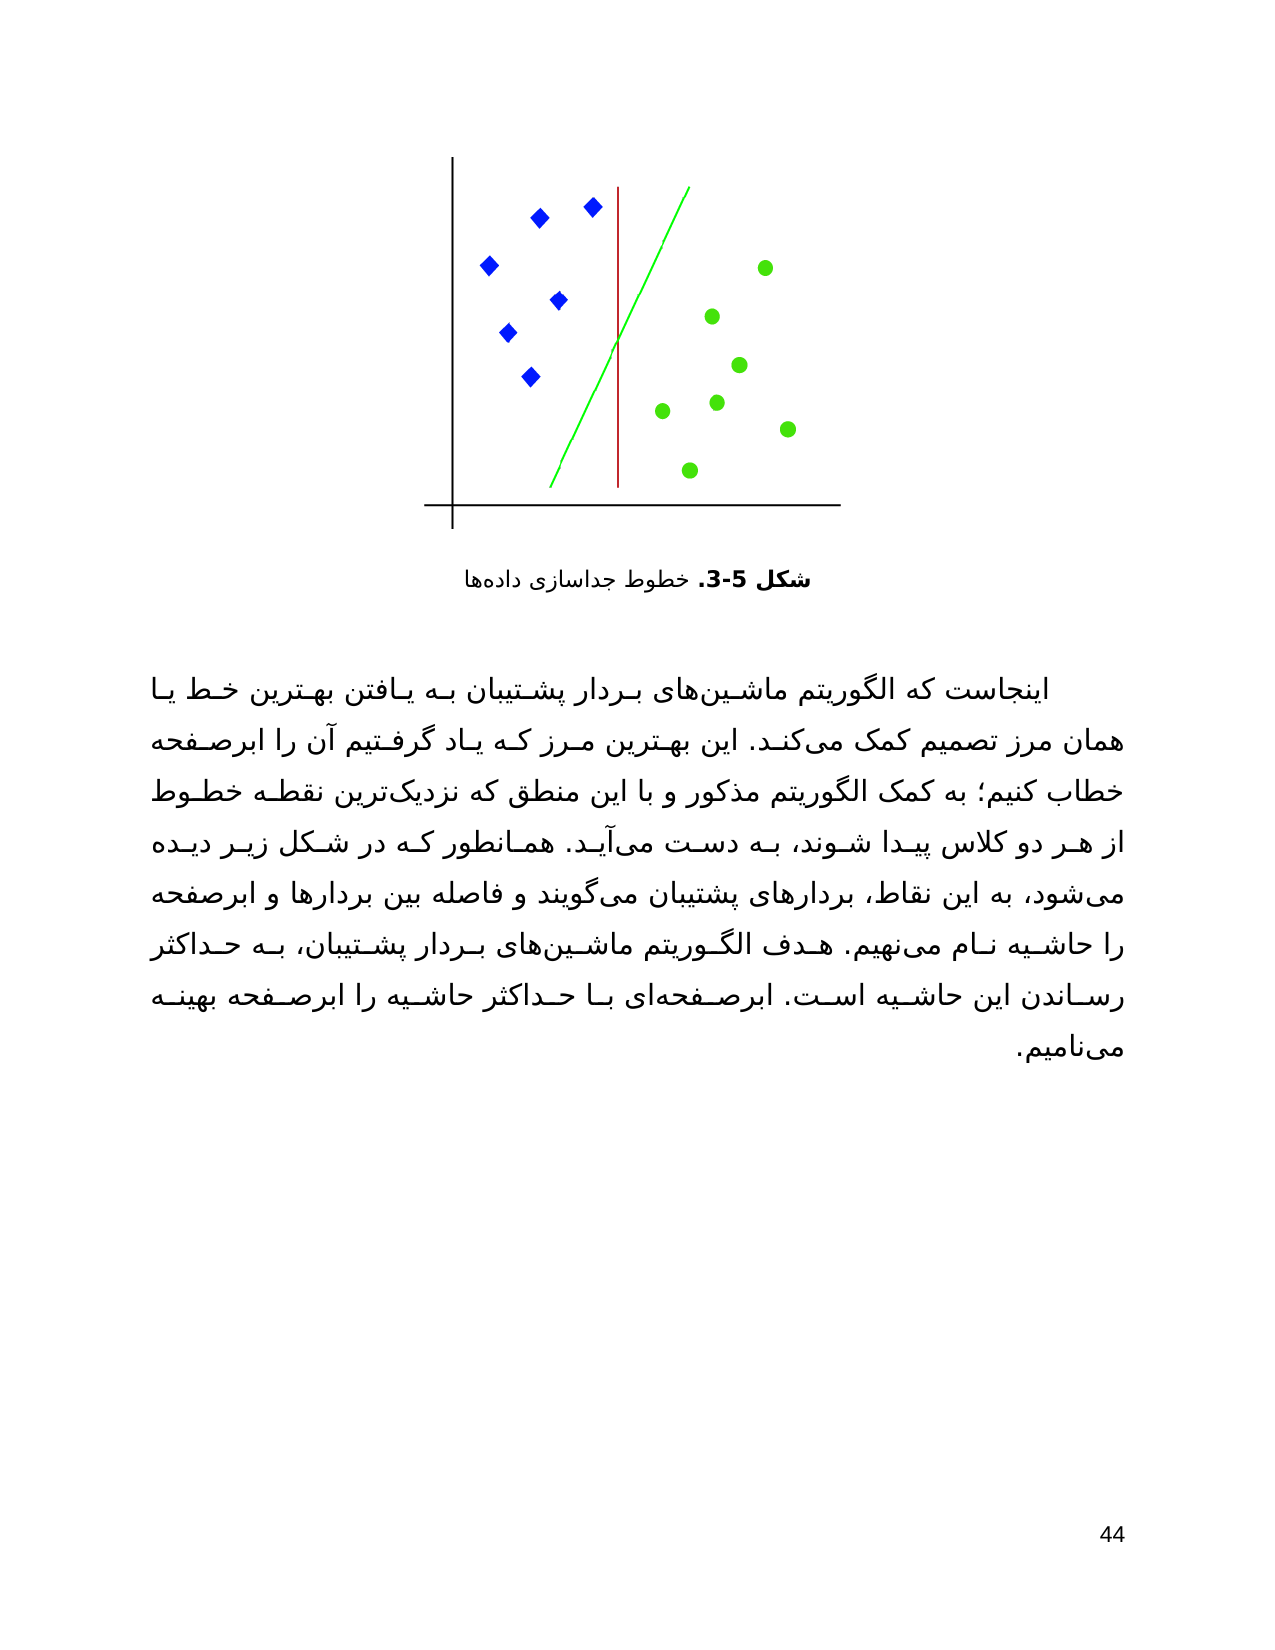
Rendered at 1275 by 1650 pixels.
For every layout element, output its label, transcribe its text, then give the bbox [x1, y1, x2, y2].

picture [408, 150, 867, 536]
text اینجاست که الگوریتم ماشین‌های بردار پشتیبان به یافتن بهترین خط یا همان مرز تصمیم کمک می‌کند. این بهترین مرز که یاد گرفتیم آن را ابرصفحه خطاب کنیم؛ به کمک الگوریتم مذکور و با این منطق که نزدیک‌ترین نقطه خطوط از هر دو کلاس پیدا شوند، به دست می‌آید. همانطور که در شکل زیر دیده می‌شود، به این نقاط، بردارهای پشتیبان می‌گویند و فاصله بین بردارها و ابرصفحه را حاشیه نام می‌نهیم. هدف الگوریتم ماشین‌های بردار پشتیبان، به حداکثر رساندن این حاشیه است. ابرصفحه‌ای با حداکثر حاشیه را ابرصفحه بهینه می‌نامیم. [150, 673, 1125, 1063]
text شکل 5-3. خطوط جداسازی داده‌ها [150, 567, 1125, 593]
